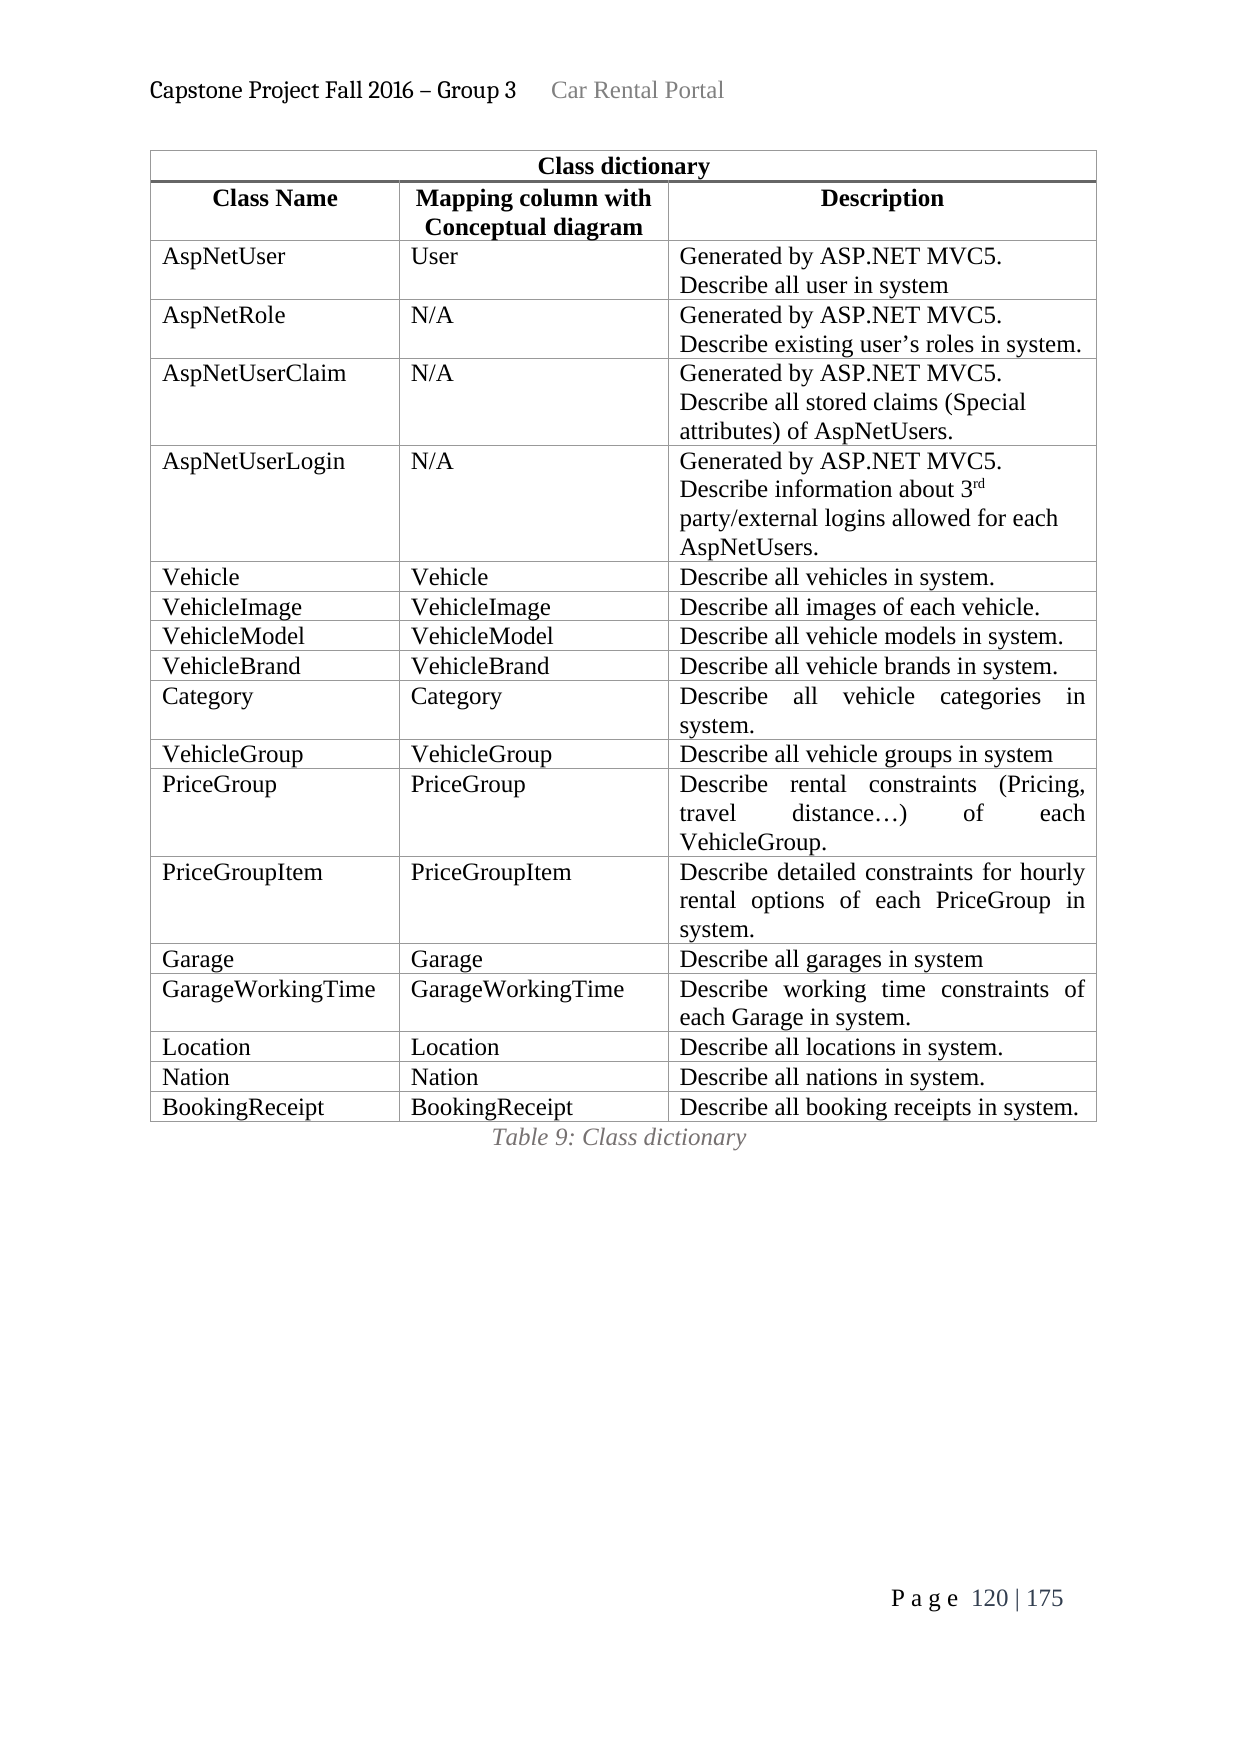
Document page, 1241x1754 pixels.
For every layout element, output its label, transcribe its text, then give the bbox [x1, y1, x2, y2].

table_cell Describe all vehicle groups in system [669, 740, 1096, 768]
table_cell Describe all locations in system. [669, 1032, 1096, 1061]
table_cell PriceGroup [400, 769, 668, 856]
table_cell Category [400, 681, 668, 738]
table_cell PriceGroupItem [400, 857, 668, 943]
table_cell Class Name [151, 183, 399, 240]
table_cell Describe all vehicle models in system. [669, 621, 1096, 650]
table_cell VehicleImage [151, 592, 399, 620]
table_cell N/A [400, 300, 668, 357]
table_cell N/A [400, 359, 668, 445]
table_cell Location [151, 1032, 399, 1061]
table_cell Generated by ASP.NET MVC5. Describe information about 3rd party/external logins allowed for each AspNetUsers. [669, 446, 1096, 561]
table_cell Describe all garages in system [669, 944, 1096, 973]
table_cell AspNetRole [151, 300, 399, 357]
table_cell Location [400, 1032, 668, 1061]
table_cell Category [151, 681, 399, 738]
table_cell Generated by ASP.NET MVC5. Describe all stored claims (Special attributes) of AspNetUsers. [669, 359, 1096, 445]
table_cell GarageWorkingTime [151, 974, 399, 1031]
table_cell Vehicle [400, 562, 668, 591]
table_cell N/A [400, 446, 668, 561]
text Table 9: Class dictionary [150, 1122, 1090, 1150]
table_cell AspNetUserLogin [151, 446, 399, 561]
table_cell Describe all vehicle categories in system. [669, 681, 1096, 738]
table_cell Vehicle [151, 562, 399, 591]
table_header Class dictionary [151, 151, 1096, 180]
table_cell Generated by ASP.NET MVC5. Describe existing user’s roles in system. [669, 300, 1096, 357]
table_cell Nation [400, 1062, 668, 1091]
table_cell Generated by ASP.NET MVC5. Describe all user in system [669, 241, 1096, 299]
table_cell PriceGroupItem [151, 857, 399, 943]
table_cell VehicleImage [400, 592, 668, 620]
table_cell Describe detailed constraints for hourly rental options of each PriceGroup in system. [669, 857, 1096, 943]
table_cell Describe all images of each vehicle. [669, 592, 1096, 620]
table_cell Describe all nations in system. [669, 1062, 1096, 1091]
table_cell VehicleGroup [151, 740, 399, 768]
table_cell Description [669, 183, 1096, 240]
table_cell VehicleGroup [400, 740, 668, 768]
table_cell VehicleBrand [151, 651, 399, 680]
table_cell GarageWorkingTime [400, 974, 668, 1031]
table_cell Describe working time constraints of each Garage in system. [669, 974, 1096, 1031]
table_cell Describe all vehicles in system. [669, 562, 1096, 591]
table_cell AspNetUser [151, 241, 399, 299]
table_cell Mapping column with Conceptual diagram [400, 183, 668, 240]
table_cell PriceGroup [151, 769, 399, 856]
table_cell Nation [151, 1062, 399, 1091]
table_cell Describe all vehicle brands in system. [669, 651, 1096, 680]
table_cell User [400, 241, 668, 299]
table_cell VehicleModel [400, 621, 668, 650]
table_cell Describe all booking receipts in system. [669, 1092, 1096, 1121]
table_cell AspNetUserClaim [151, 359, 399, 445]
table_cell Describe rental constraints (Pricing, travel distance…) of each VehicleGroup. [669, 769, 1096, 856]
table_cell VehicleModel [151, 621, 399, 650]
table_cell VehicleBrand [400, 651, 668, 680]
table_cell Garage [400, 944, 668, 973]
table_cell BookingReceipt [151, 1092, 399, 1121]
table_cell BookingReceipt [400, 1092, 668, 1121]
table_cell Garage [151, 944, 399, 973]
